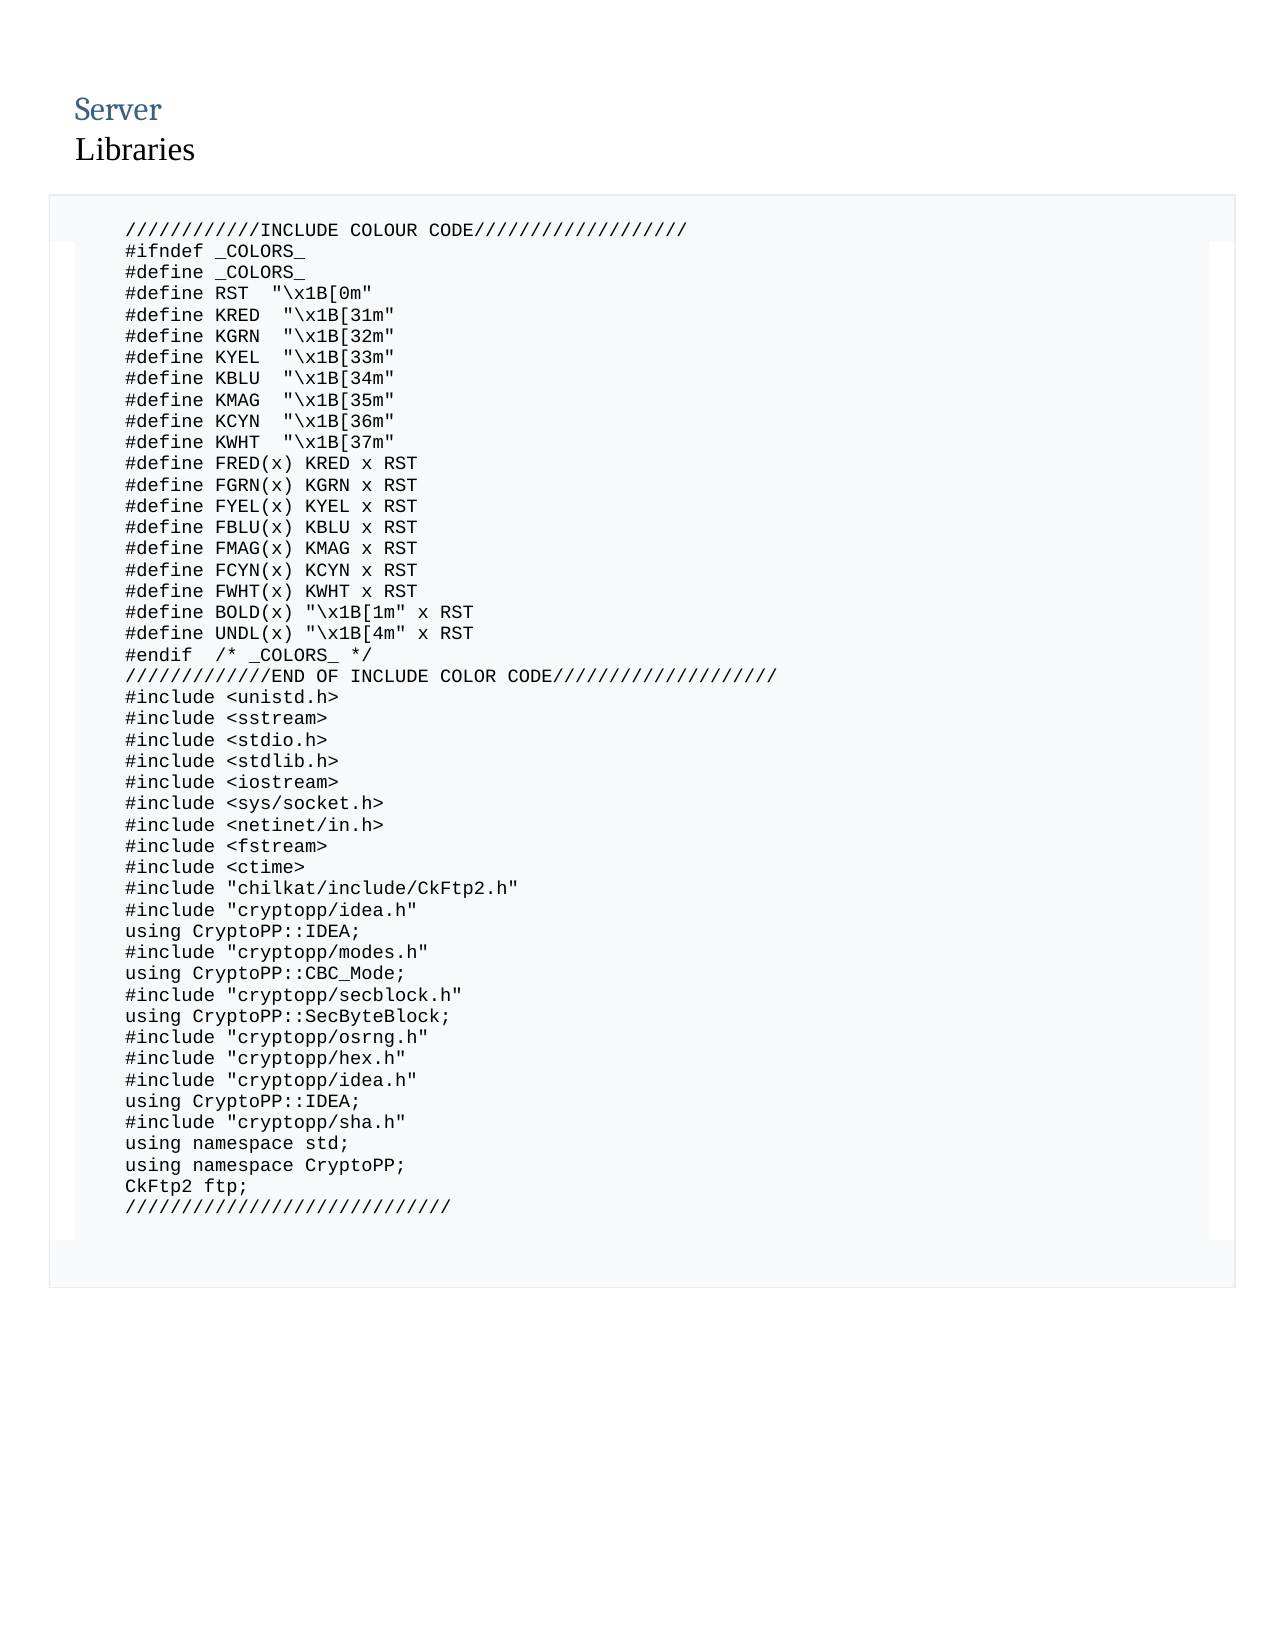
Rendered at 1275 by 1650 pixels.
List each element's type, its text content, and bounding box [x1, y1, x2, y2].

text #include <sstream> [75, 709, 1209, 730]
text #define FRED(x) KRED x RST [75, 454, 1209, 475]
text #define KBLU "\x1B[34m" [75, 369, 1209, 390]
text #include <netinet/in.h> [75, 815, 1209, 837]
text #define _COLORS_ [75, 263, 1209, 284]
text #define RST "\x1B[0m" [75, 284, 1209, 305]
text #include "cryptopp/hex.h" [75, 1049, 1209, 1070]
text #define KGRN "\x1B[32m" [75, 327, 1209, 348]
text #define KWHT "\x1B[37m" [75, 433, 1209, 454]
text using CryptoPP::IDEA; [75, 922, 1209, 943]
text #include "cryptopp/osrng.h" [75, 1028, 1209, 1049]
text #include "cryptopp/sha.h" [75, 1113, 1209, 1134]
subtitle Server [75, 91, 1209, 129]
text #define KYEL "\x1B[33m" [75, 348, 1209, 369]
text #define FBLU(x) KBLU x RST [75, 518, 1209, 539]
text #include <unistd.h> [75, 688, 1209, 709]
text #include "cryptopp/modes.h" [75, 943, 1209, 964]
text #include <sys/socket.h> [75, 794, 1209, 815]
text Libraries [75, 129, 1209, 167]
text #define KMAG "\x1B[35m" [75, 390, 1209, 412]
text using CryptoPP::SecByteBlock; [75, 1007, 1209, 1028]
text #include <stdlib.h> [75, 752, 1209, 773]
text #define UNDL(x) "\x1B[4m" x RST [75, 624, 1209, 645]
text ////////////INCLUDE COLOUR CODE/////////////////// [50, 196, 1234, 242]
text #define KRED "\x1B[31m" [75, 305, 1209, 327]
text #include <ctime> [75, 858, 1209, 879]
text #include "cryptopp/secblock.h" [75, 985, 1209, 1007]
text CkFtp2 ftp; [75, 1177, 1209, 1198]
text #define FGRN(x) KGRN x RST [75, 475, 1209, 497]
text #include <stdio.h> [75, 730, 1209, 752]
text #define FYEL(x) KYEL x RST [75, 497, 1209, 518]
text using CryptoPP::CBC_Mode; [75, 964, 1209, 985]
text #include "cryptopp/idea.h" [75, 900, 1209, 922]
text using CryptoPP::IDEA; [75, 1092, 1209, 1113]
text #endif /* _COLORS_ */ [75, 645, 1209, 667]
text #include <iostream> [75, 773, 1209, 794]
text #define BOLD(x) "\x1B[1m" x RST [75, 603, 1209, 624]
text #define KCYN "\x1B[36m" [75, 412, 1209, 433]
text using namespace CryptoPP; [75, 1155, 1209, 1177]
text ///////////////////////////// [75, 1198, 1209, 1219]
text #define FMAG(x) KMAG x RST [75, 539, 1209, 560]
text #include <fstream> [75, 837, 1209, 858]
text /////////////END OF INCLUDE COLOR CODE//////////////////// [75, 667, 1209, 688]
text #include "cryptopp/idea.h" [75, 1070, 1209, 1092]
text #include "chilkat/include/CkFtp2.h" [75, 879, 1209, 900]
text #ifndef _COLORS_ [75, 242, 1209, 263]
text #define FWHT(x) KWHT x RST [75, 582, 1209, 603]
text using namespace std; [75, 1134, 1209, 1155]
text #define FCYN(x) KCYN x RST [75, 560, 1209, 582]
